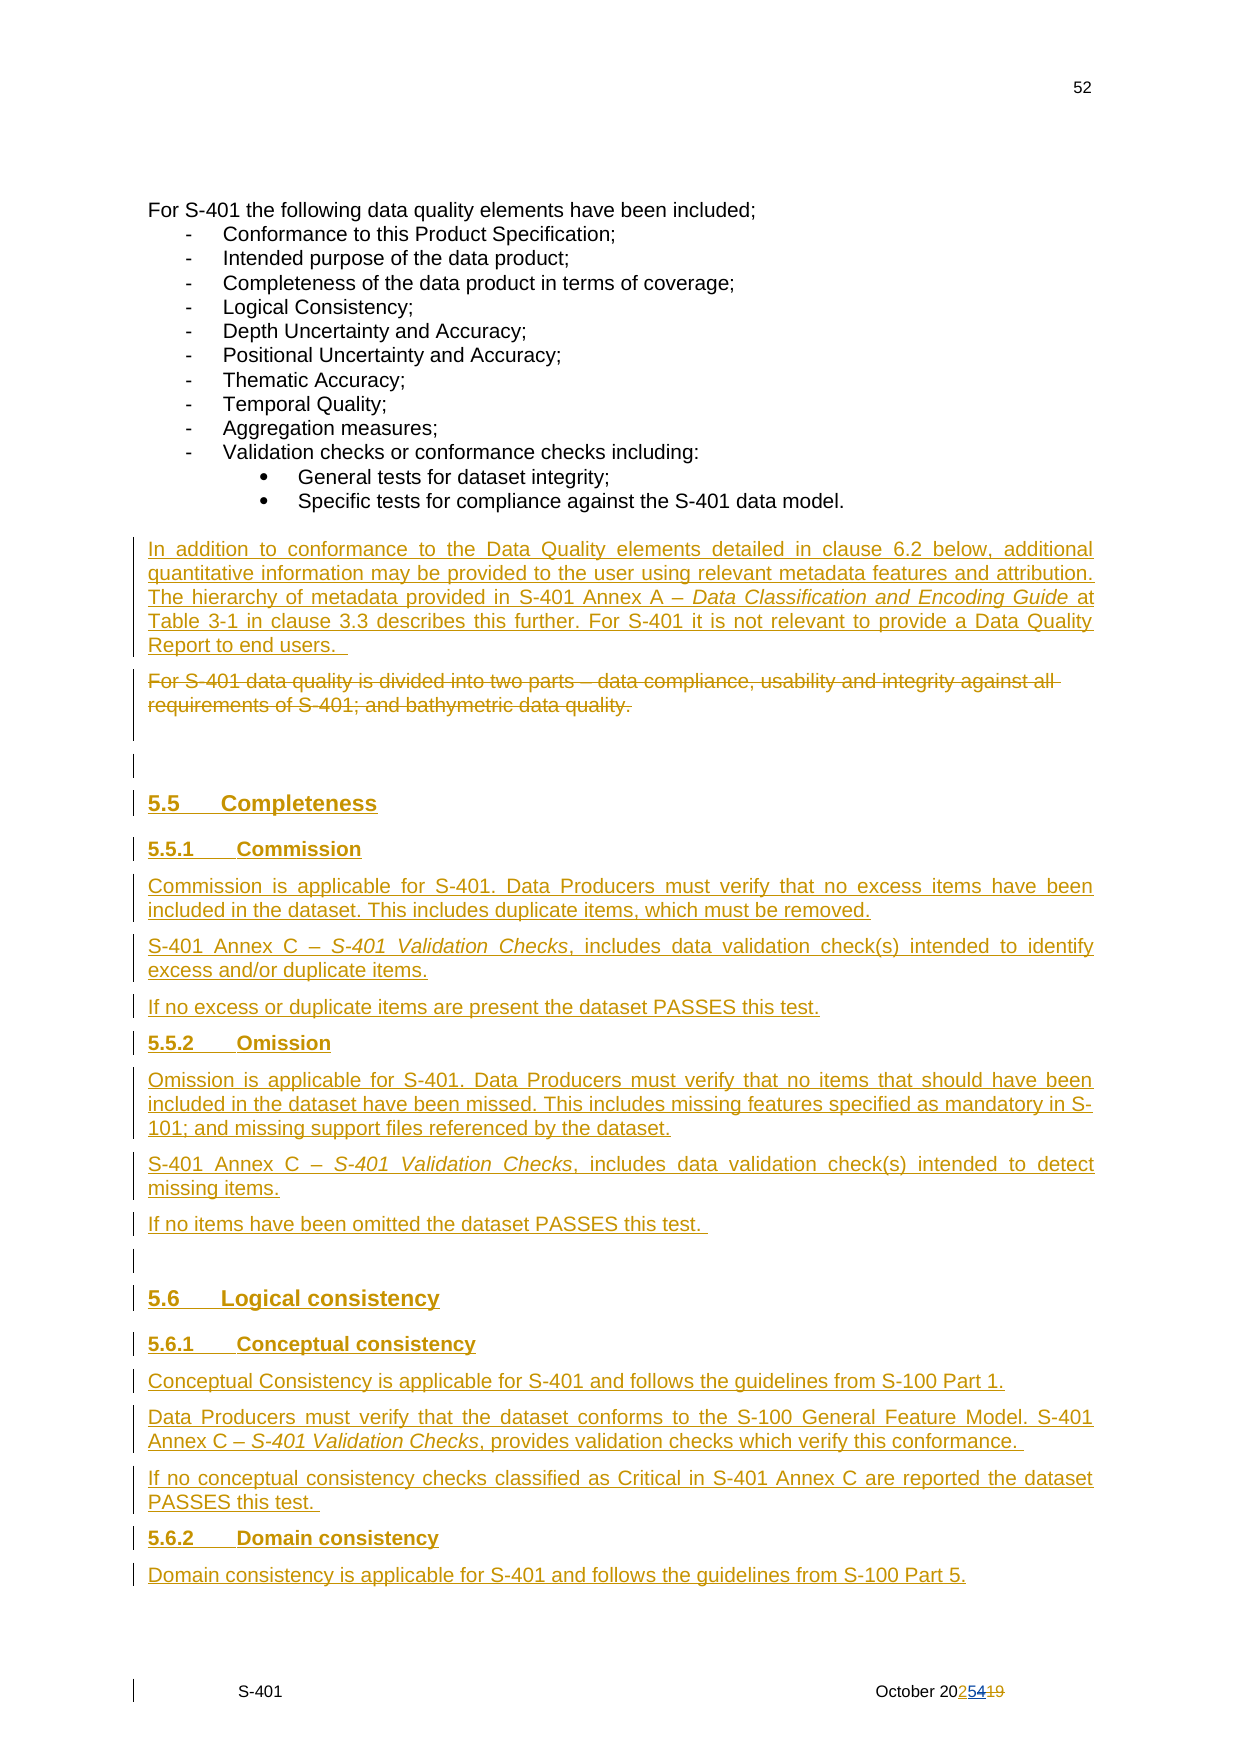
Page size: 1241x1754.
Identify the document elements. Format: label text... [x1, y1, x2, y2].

list Thematic Accuracy; [185, 367, 1094, 391]
list Logical Consistency; [185, 294, 1094, 318]
list Completeness of the data product in terms of coverage; [185, 270, 1094, 294]
list Validation checks or conformance checks including: [185, 440, 1094, 464]
list Aggregation measures; [185, 416, 1094, 440]
list General tests for dataset integrity; [260, 464, 1094, 488]
list Depth Uncertainty and Accuracy; [185, 319, 1094, 343]
list Conformance to this Product Specification; [185, 222, 1094, 246]
list Temporal Quality; [185, 392, 1094, 416]
list Positional Uncertainty and Accuracy; [185, 343, 1094, 367]
list Specific tests for compliance against the S-401 data model. [260, 489, 1094, 513]
text For S-401 the following data quality elements have been included; [148, 198, 1094, 222]
list Intended purpose of the data product; [185, 246, 1094, 270]
